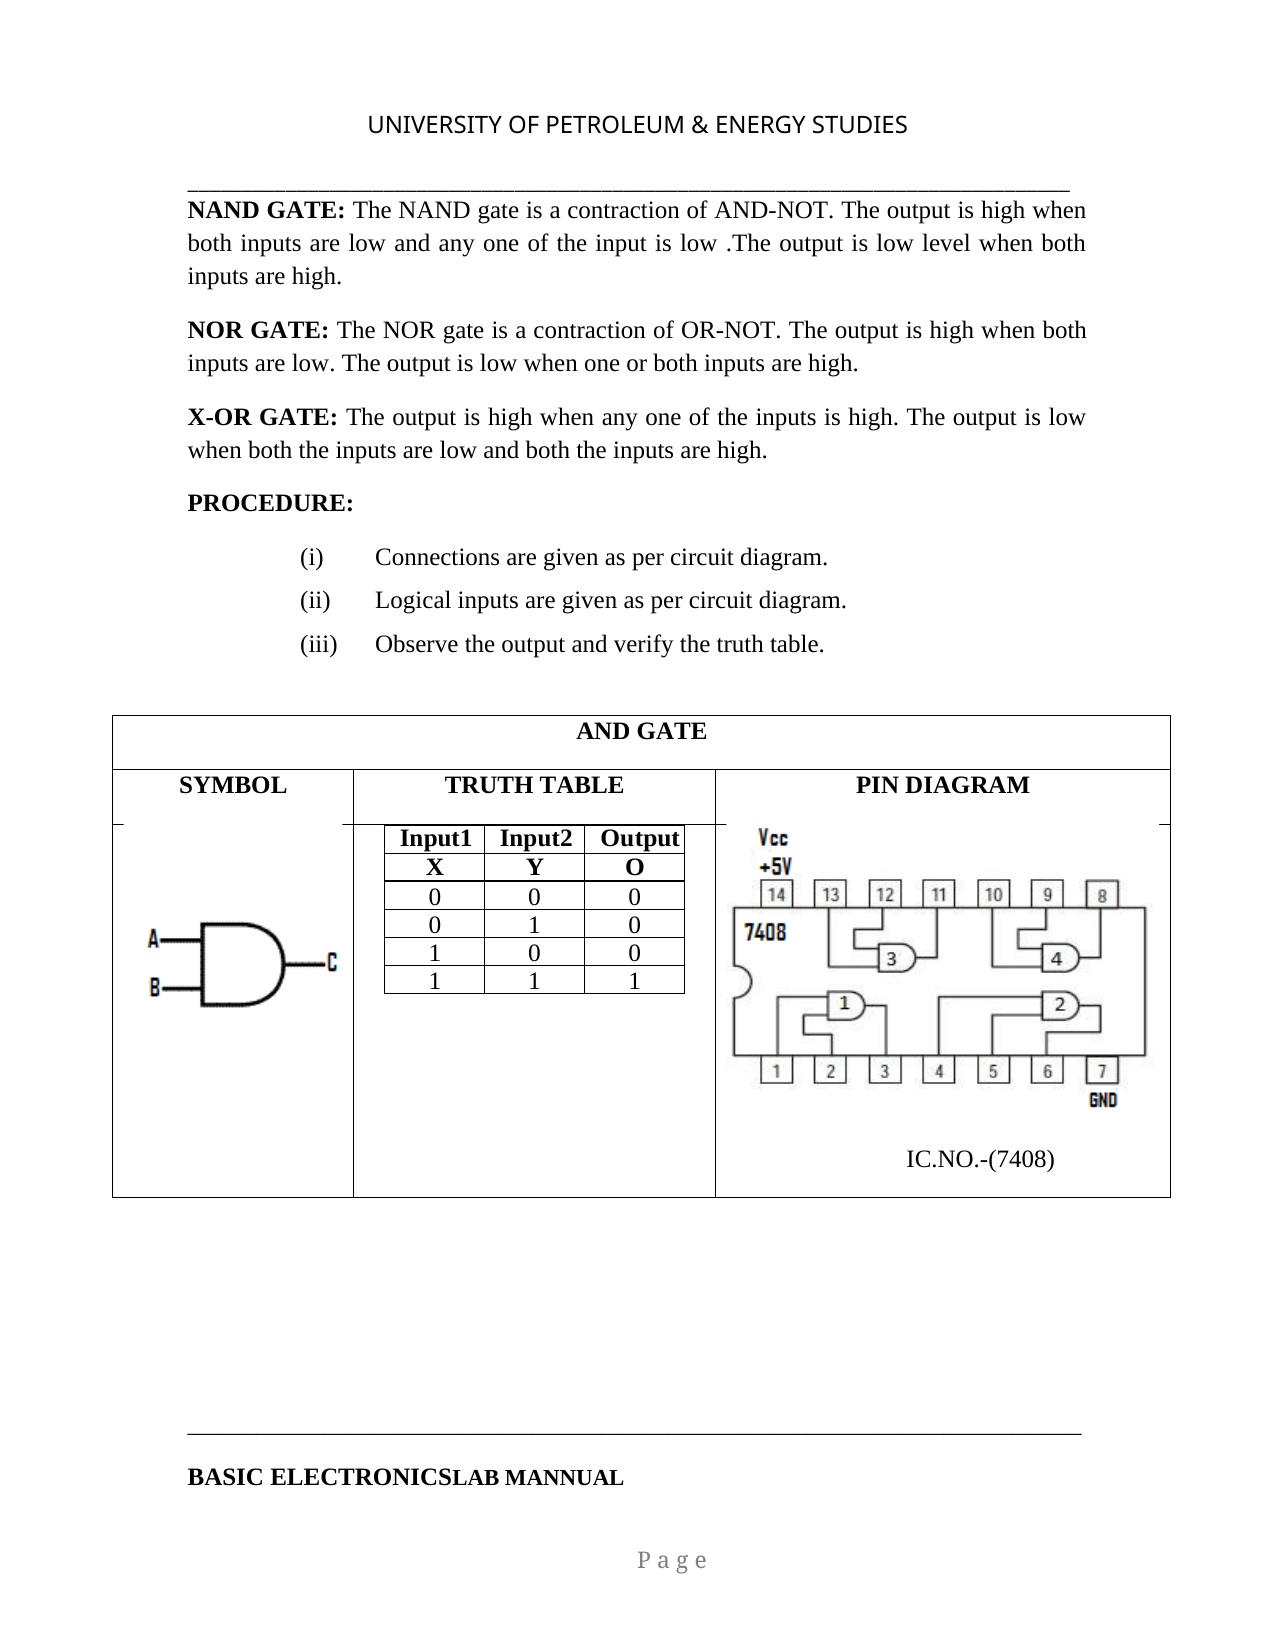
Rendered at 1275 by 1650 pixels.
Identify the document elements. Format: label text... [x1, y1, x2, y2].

table_cell [354, 825, 715, 1197]
list Observe the output and verify the truth table. [300, 629, 1087, 657]
list Logical inputs are given as per circuit diagram. [300, 586, 1087, 614]
table_header AND GATE [113, 716, 1170, 769]
text PROCEDURE: [187, 488, 1087, 517]
table_cell TRUTH TABLE [354, 770, 715, 824]
text X-OR GATE: The output is high when any one of the inputs is high. The output is low when both the inputs are low and both the inputs are high. [187, 402, 1087, 463]
table_cell IC.NO.-(7408) [716, 825, 1170, 1197]
picture [123, 824, 343, 1039]
table_cell [113, 825, 353, 1197]
table_cell SYMBOL [113, 770, 353, 824]
text NOR GATE: The NOR gate is a contraction of OR-NOT. The output is high when both inputs are low. The output is low when one or both inputs are high. [187, 315, 1087, 377]
text NAND GATE: The NAND gate is a contraction of AND-NOT. The output is high when both inputs are low and any one of the input is low .The output is low level when both inputs are high. [187, 195, 1087, 290]
picture [726, 824, 1160, 1119]
list Connections are given as per circuit diagram. [300, 542, 1087, 571]
table_cell PIN DIAGRAM [716, 770, 1170, 824]
